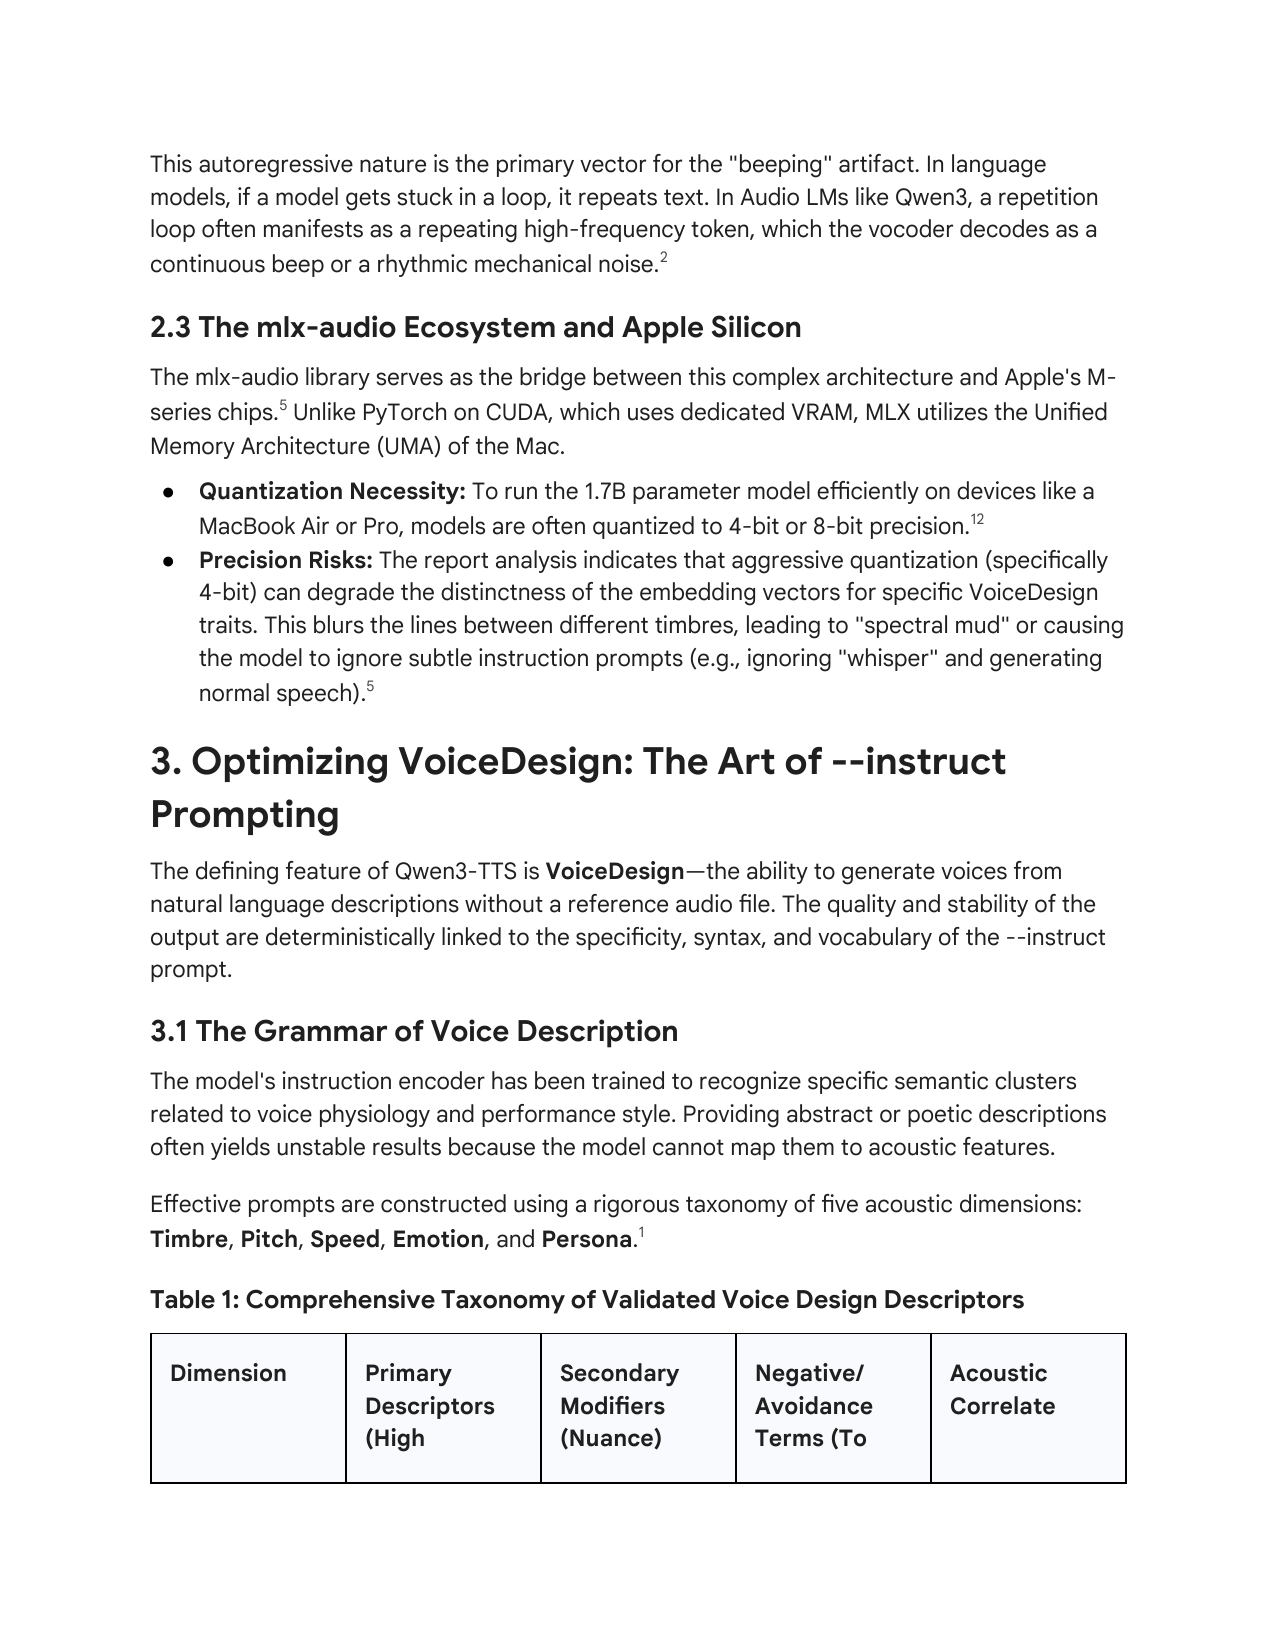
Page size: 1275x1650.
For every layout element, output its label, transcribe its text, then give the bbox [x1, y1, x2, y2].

subtitle 2.3 The mlx-audio Ecosystem and Apple Silicon [150, 309, 1125, 346]
table_header Dimension [152, 1334, 345, 1482]
subtitle 3. Optimizing VoiceDesign: The Art of --instruct Prompting [150, 738, 1125, 838]
text Effective prompts are constructed using a rigorous taxonomy of five acoustic dimensions: Timbre, Pitch, Speed, Emotion, and Persona.1 [150, 1191, 1125, 1255]
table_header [347, 1334, 540, 1482]
text This autoregressive nature is the primary vector for the "beeping" artifact. In language models, if a model gets stuck in a loop, it repeats text. In Audio LMs like Qwen3, a repetition loop often manifests as a repeating high-frequency token, which the vocoder decodes as a continuous beep or a rhythmic mechanical noise.2 [150, 150, 1125, 280]
table_header Acoustic Correlate [932, 1334, 1125, 1482]
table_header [737, 1334, 930, 1482]
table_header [542, 1334, 735, 1482]
list Quantization Necessity: To run the 1.7B parameter model efficiently on devices like a MacBook Air or Pro, models are often quantized to 4-bit or 8-bit precision.12 [161, 477, 1125, 542]
subtitle 3.1 The Grammar of Voice Description [150, 1013, 1125, 1050]
text The mlx-audio library serves as the bridge between this complex architecture and Apple's M-series chips.5 Unlike PyTorch on CUDA, which uses dedicated VRAM, MLX utilizes the Unified Memory Architecture (UMA) of the Mac. [150, 363, 1125, 461]
text The model's instruction encoder has been trained to recognize specific semantic clusters related to voice physiology and performance style. Providing abstract or poetic descriptions often yields unstable results because the model cannot map them to acoustic features. [150, 1067, 1125, 1162]
subtitle Table 1: Comprehensive Taxonomy of Validated Voice Design Descriptors [150, 1284, 1125, 1316]
list Precision Risks: The report analysis indicates that aggressive quantization (specifically 4-bit) can degrade the distinctness of the embedding vectors for specific VoiceDesign traits. This blurs the lines between different timbres, leading to "spectral mud" or causing the model to ignore subtle instruction prompts (e.g., ignoring "whisper" and generating normal speech).5 [161, 546, 1125, 708]
text The defining feature of Qwen3-TTS is VoiceDesign—the ability to generate voices from natural language descriptions without a reference audio file. The quality and stability of the output are deterministically linked to the specificity, syntax, and vocabulary of the --instruct prompt. [150, 857, 1125, 984]
